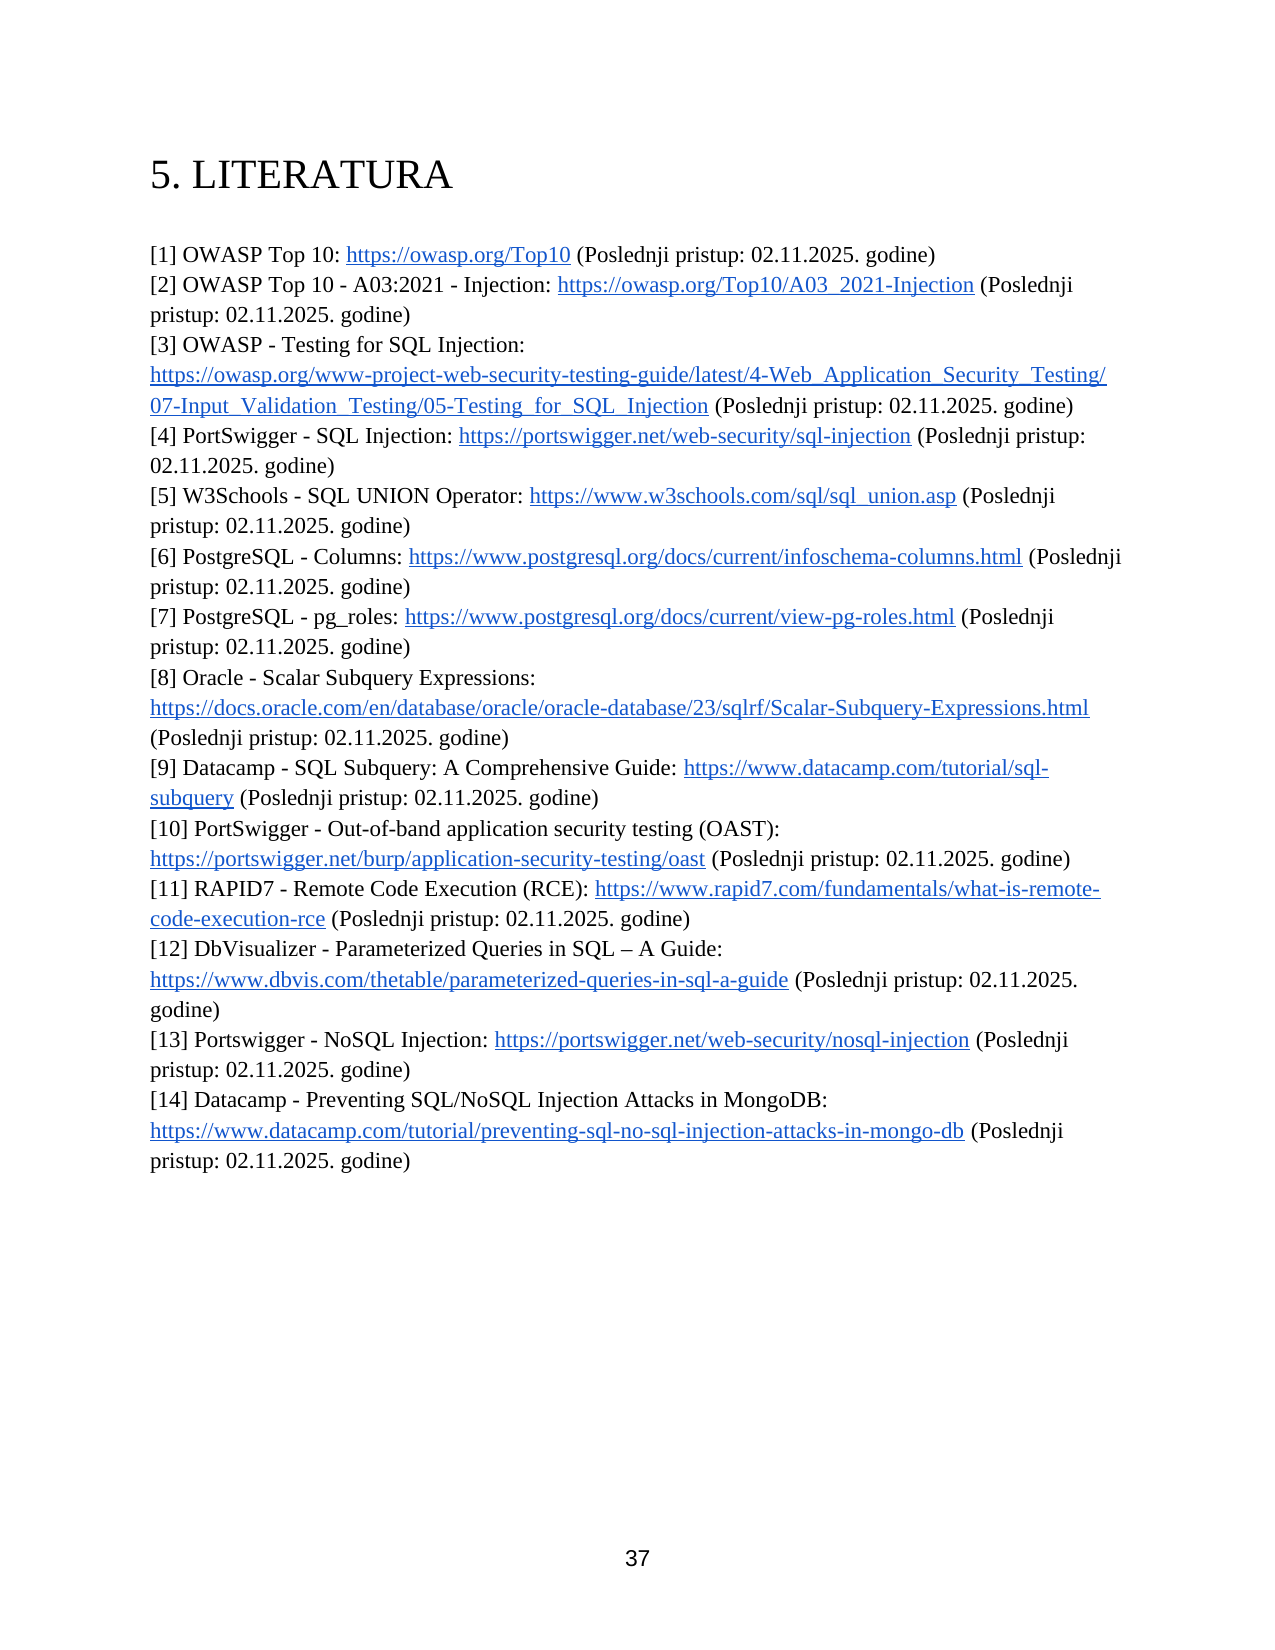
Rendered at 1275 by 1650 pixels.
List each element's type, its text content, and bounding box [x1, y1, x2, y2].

text [10] PortSwigger - Out-of-band application security testing (OAST): https://portswigger.net/burp/application-security-testing/oast (Poslednji pristup: 02.11.2025. godine) [150, 814, 1125, 871]
text [3] OWASP - Testing for SQL Injection: https://owasp.org/www-project-web-security-testing-guide/latest/4-Web_Application_Security_Testing/07-Input_Validation_Testing/05-Testing_for_SQL_Injection (Poslednji pristup: 02.11.2025. godine) [150, 331, 1125, 418]
text [14] Datacamp - Preventing SQL/NoSQL Injection Attacks in MongoDB: https://www.datacamp.com/tutorial/preventing-sql-no-sql-injection-attacks-in-mongo-db (Poslednji pristup: 02.11.2025. godine) [150, 1086, 1125, 1173]
text [7] PostgreSQL - pg_roles: https://www.postgresql.org/docs/current/view-pg-roles.html (Poslednji pristup: 02.11.2025. godine) [150, 603, 1125, 660]
text [4] PortSwigger - SQL Injection: https://portswigger.net/web-security/sql-injection (Poslednji pristup: 02.11.2025. godine) [150, 422, 1125, 478]
text [1] OWASP Top 10: https://owasp.org/Top10 (Poslednji pristup: 02.11.2025. godine) [150, 241, 1125, 267]
text [2] OWASP Top 10 - A03:2021 - Injection: https://owasp.org/Top10/A03_2021-Injection (Poslednji pristup: 02.11.2025. godine) [150, 271, 1125, 327]
subtitle 5. LITERATURA [150, 150, 1125, 198]
text [5] W3Schools - SQL UNION Operator: https://www.w3schools.com/sql/sql_union.asp (Poslednji pristup: 02.11.2025. godine) [150, 482, 1125, 539]
text [13] Portswigger - NoSQL Injection: https://portswigger.net/web-security/nosql-injection (Poslednji pristup: 02.11.2025. godine) [150, 1026, 1125, 1083]
text [8] Oracle - Scalar Subquery Expressions: https://docs.oracle.com/en/database/oracle/oracle-database/23/sqlrf/Scalar-Subquery-Expressions.html (Poslednji pristup: 02.11.2025. godine) [150, 663, 1125, 750]
text [9] Datacamp - SQL Subquery: A Comprehensive Guide: https://www.datacamp.com/tutorial/sql-subquery (Poslednji pristup: 02.11.2025. godine) [150, 754, 1125, 811]
text [6] PostgreSQL - Columns: https://www.postgresql.org/docs/current/infoschema-columns.html (Poslednji pristup: 02.11.2025. godine) [150, 543, 1125, 599]
text [11] RAPID7 - Remote Code Execution (RCE): https://www.rapid7.com/fundamentals/what-is-remote-code-execution-rce (Poslednji pristup: 02.11.2025. godine) [150, 875, 1125, 932]
text [12] DbVisualizer - Parameterized Queries in SQL – A Guide: https://www.dbvis.com/thetable/parameterized-queries-in-sql-a-guide (Poslednji pristup: 02.11.2025. godine) [150, 935, 1125, 1022]
